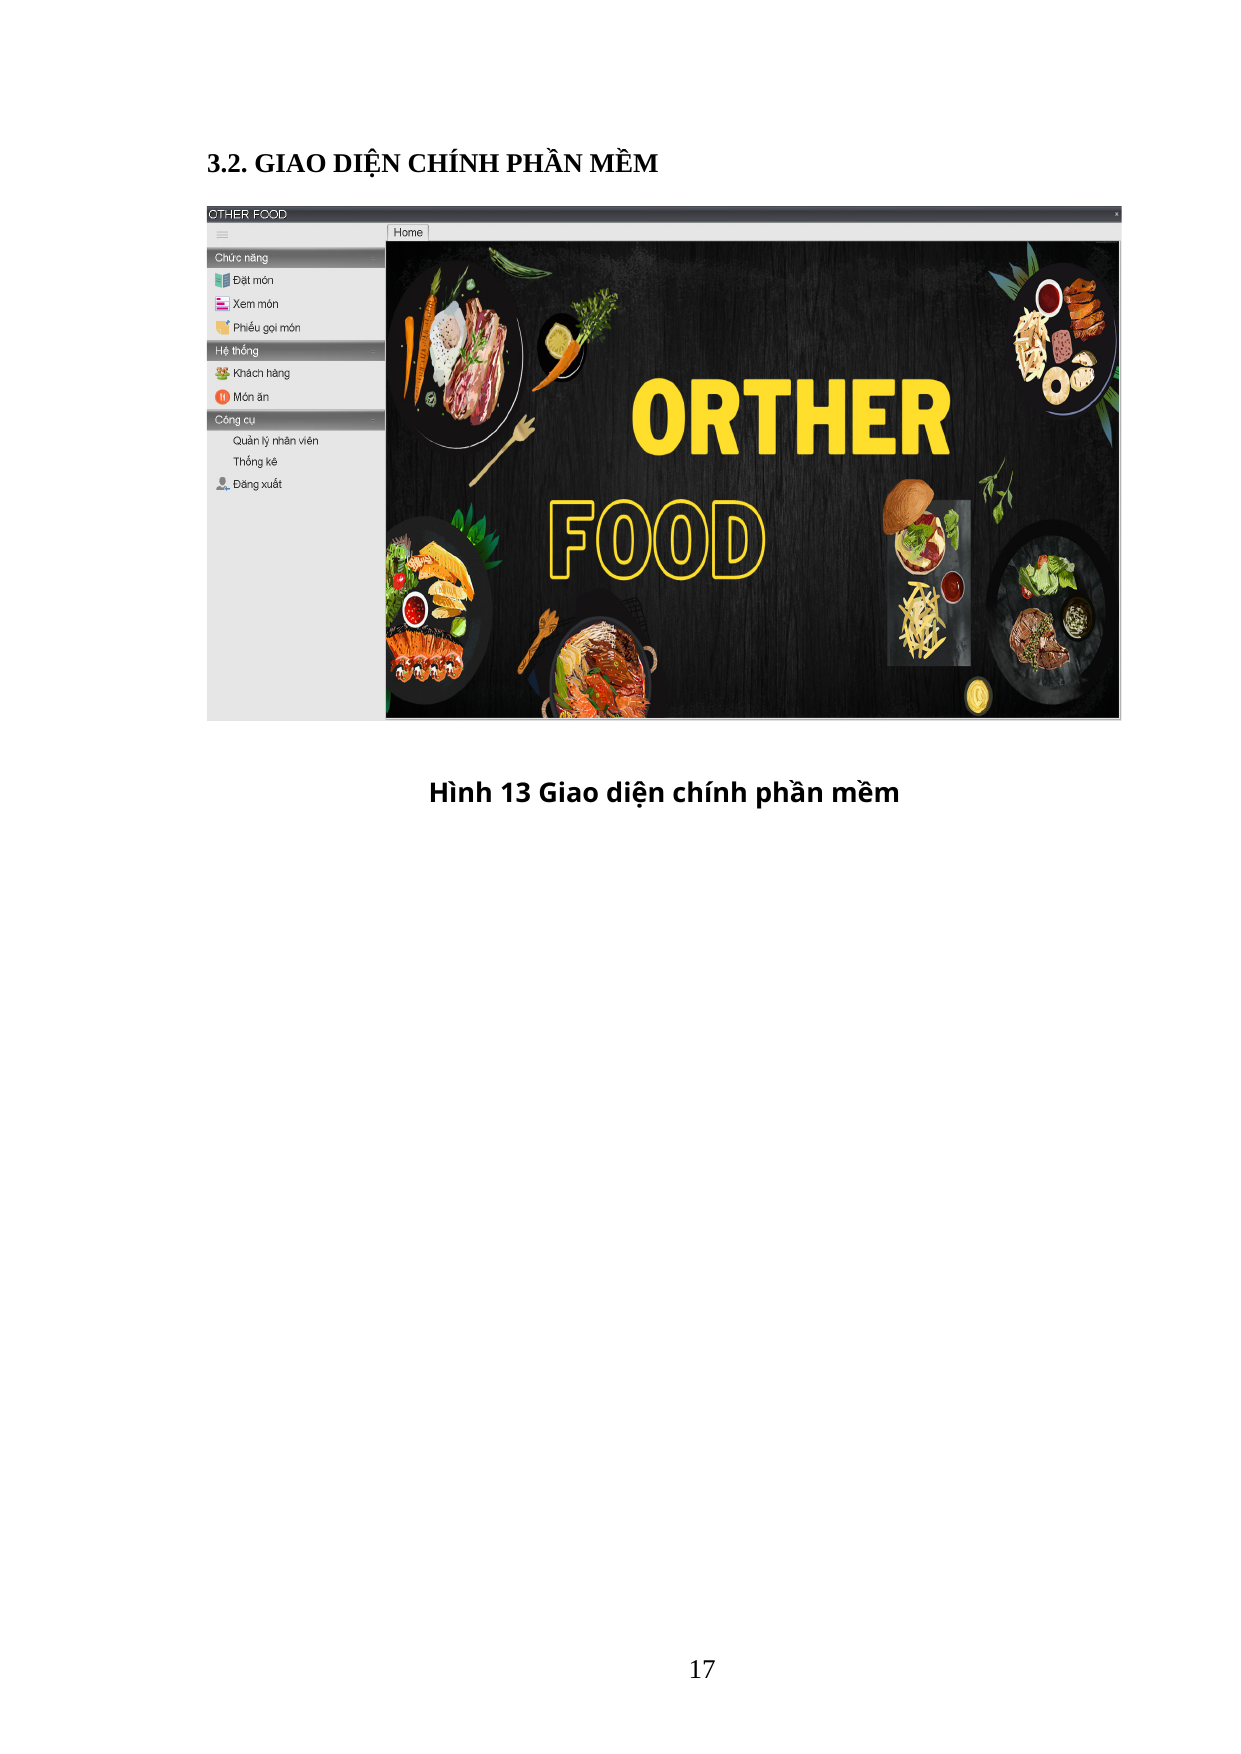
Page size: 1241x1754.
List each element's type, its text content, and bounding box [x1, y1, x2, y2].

text Hình 13 Giao diện chính phần mềm [207, 774, 1122, 811]
subtitle 3.2. GIAO DIỆN CHÍNH PHẦN MỀM [207, 147, 1122, 178]
picture [206, 206, 1122, 721]
